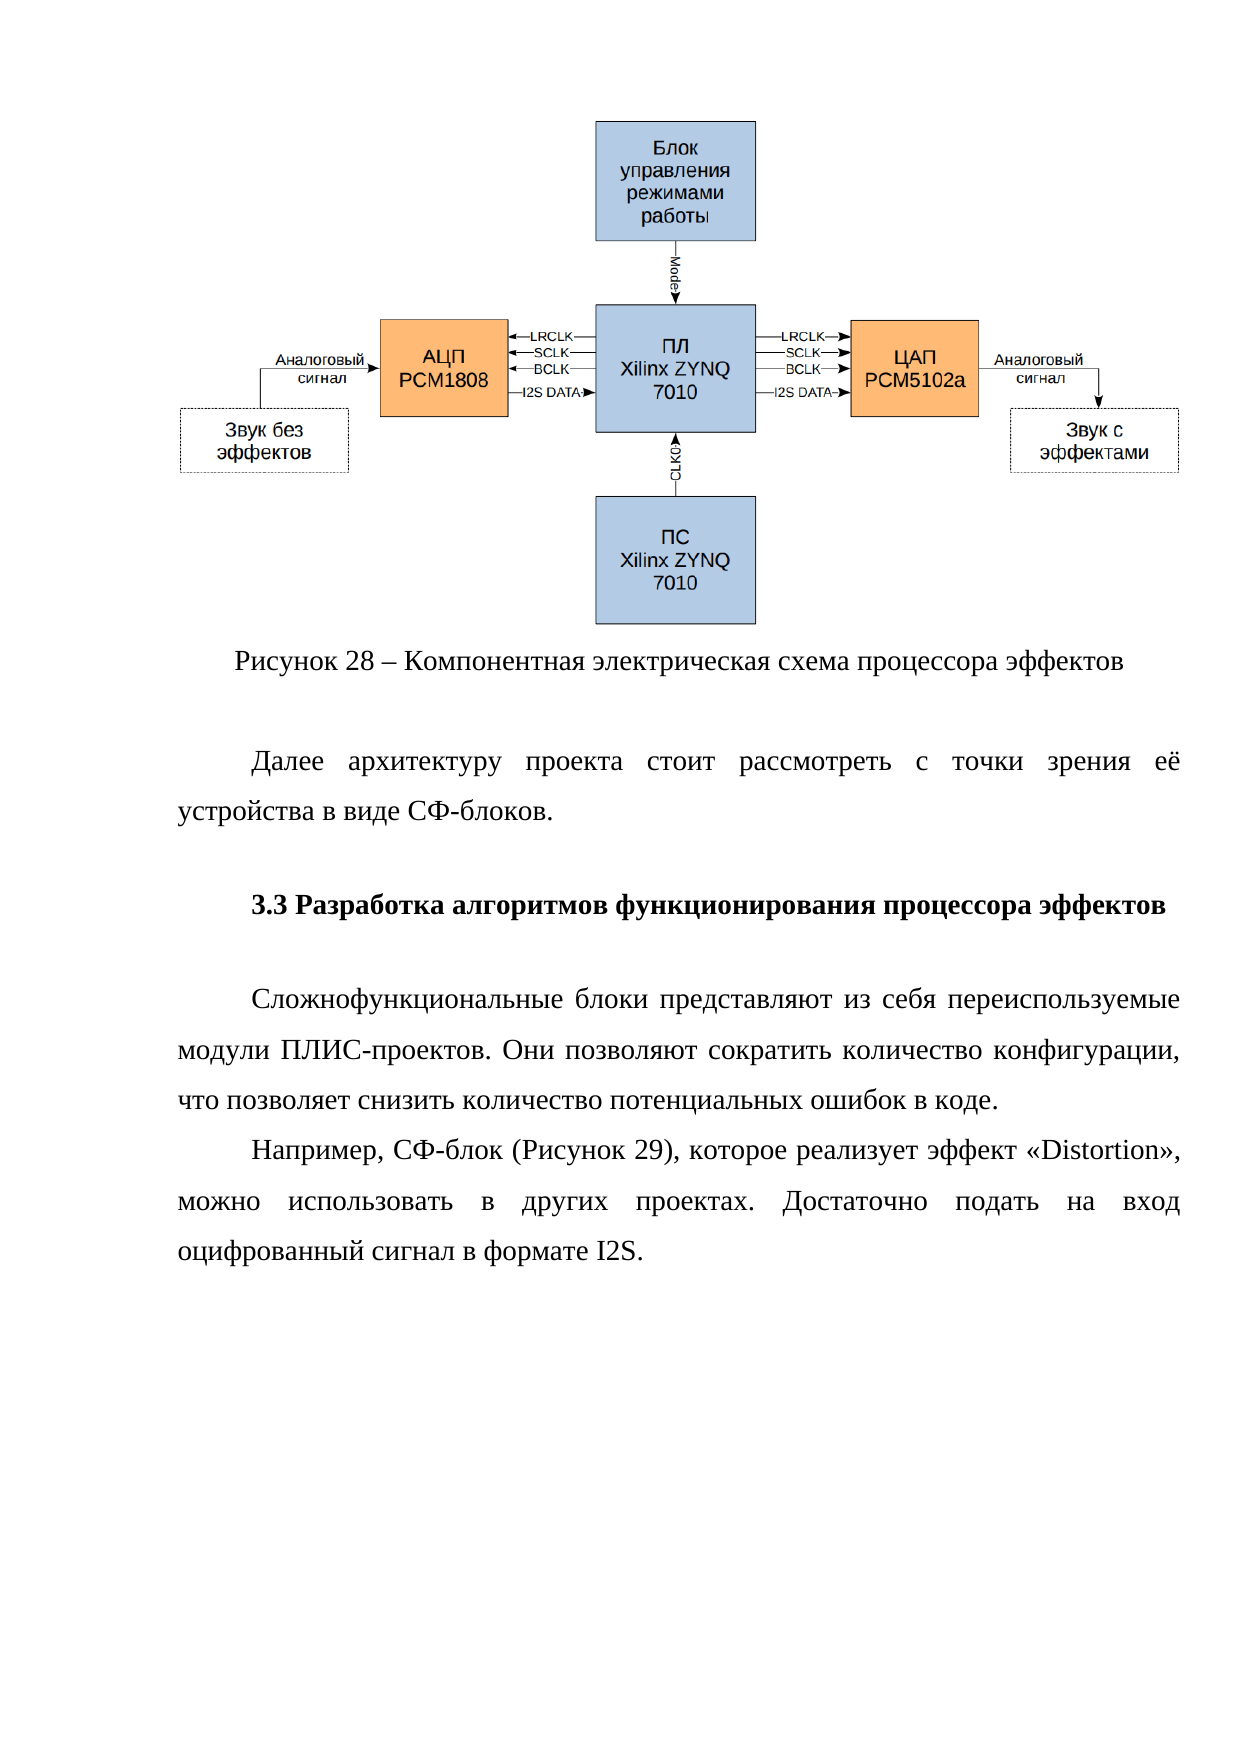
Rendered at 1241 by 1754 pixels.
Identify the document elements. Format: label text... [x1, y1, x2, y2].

picture [177, 118, 1182, 626]
text Рисунок 28 – Компонентная электрическая схема процессора эффектов [177, 643, 1181, 676]
subtitle Разработка алгоритмов функционирования процессора эффектов [177, 887, 1181, 921]
text Сложнофункциональные блоки представляют из себя переиспользуемые модули ПЛИС-проектов. Они позволяют сократить количество конфигурации, что позволяет снизить количество потенциальных ошибок в коде. [177, 982, 1181, 1116]
text Далее архитектуру проекта стоит рассмотреть с точки зрения её устройства в виде СФ-блоков. [177, 743, 1181, 827]
text Например, СФ-блок (Рисунок 29), которое реализует эффект «Distortion», можно использовать в других проектах. Достаточно подать на вход оцифрованный сигнал в формате I2S. [177, 1132, 1181, 1267]
